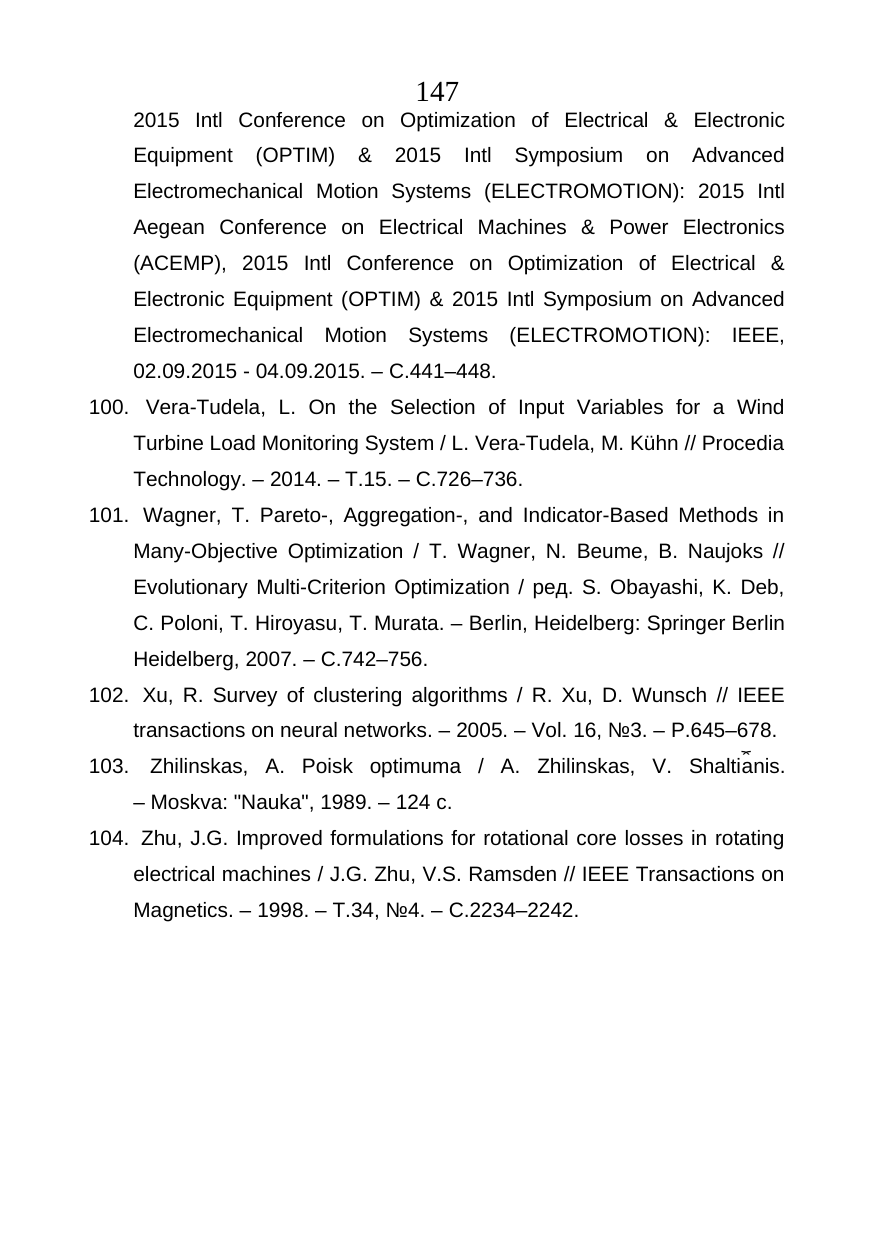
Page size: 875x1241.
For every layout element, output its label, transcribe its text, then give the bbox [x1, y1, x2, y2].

list Zhilinskas, A. Poisk optimuma / A. Zhilinskas, V. Shalti︠a︡nis. – Moskva: "Nauka", 1989. – 124 c. [89, 754, 785, 814]
list Zhu, J.G. Improved formulations for rotational core losses in rotating electrical machines / J.G. Zhu, V.S. Ramsden // IEEE Transactions on Magnetics. – 1998. – Т.34, №4. – C.2234–2242. [89, 826, 785, 922]
list Xu, R. Survey of clustering algorithms / R. Xu, D. Wunsch // IEEE transactions on neural networks. – 2005. – Vol. 16, №3. – P.645–678. [89, 682, 785, 742]
list Vera-Tudela, L. On the Selection of Input Variables for a Wind Turbine Load Monitoring System / L. Vera-Tudela, M. Kühn // Procedia Technology. – 2014. – Т.15. – C.726–736. [89, 395, 785, 491]
list Wagner, T. Pareto-, Aggregation-, and Indicator-Based Methods in Many-Objective Optimization / T. Wagner, N. Beume, B. Naujoks // Evolutionary Multi-Criterion Optimization / ред. S. Obayashi, K. Deb, C. Poloni, T. Hiroyasu, T. Murata. – Berlin, Heidelberg: Springer Berlin Heidelberg, 2007. – C.742–756. [89, 503, 785, 670]
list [89, 107, 785, 383]
